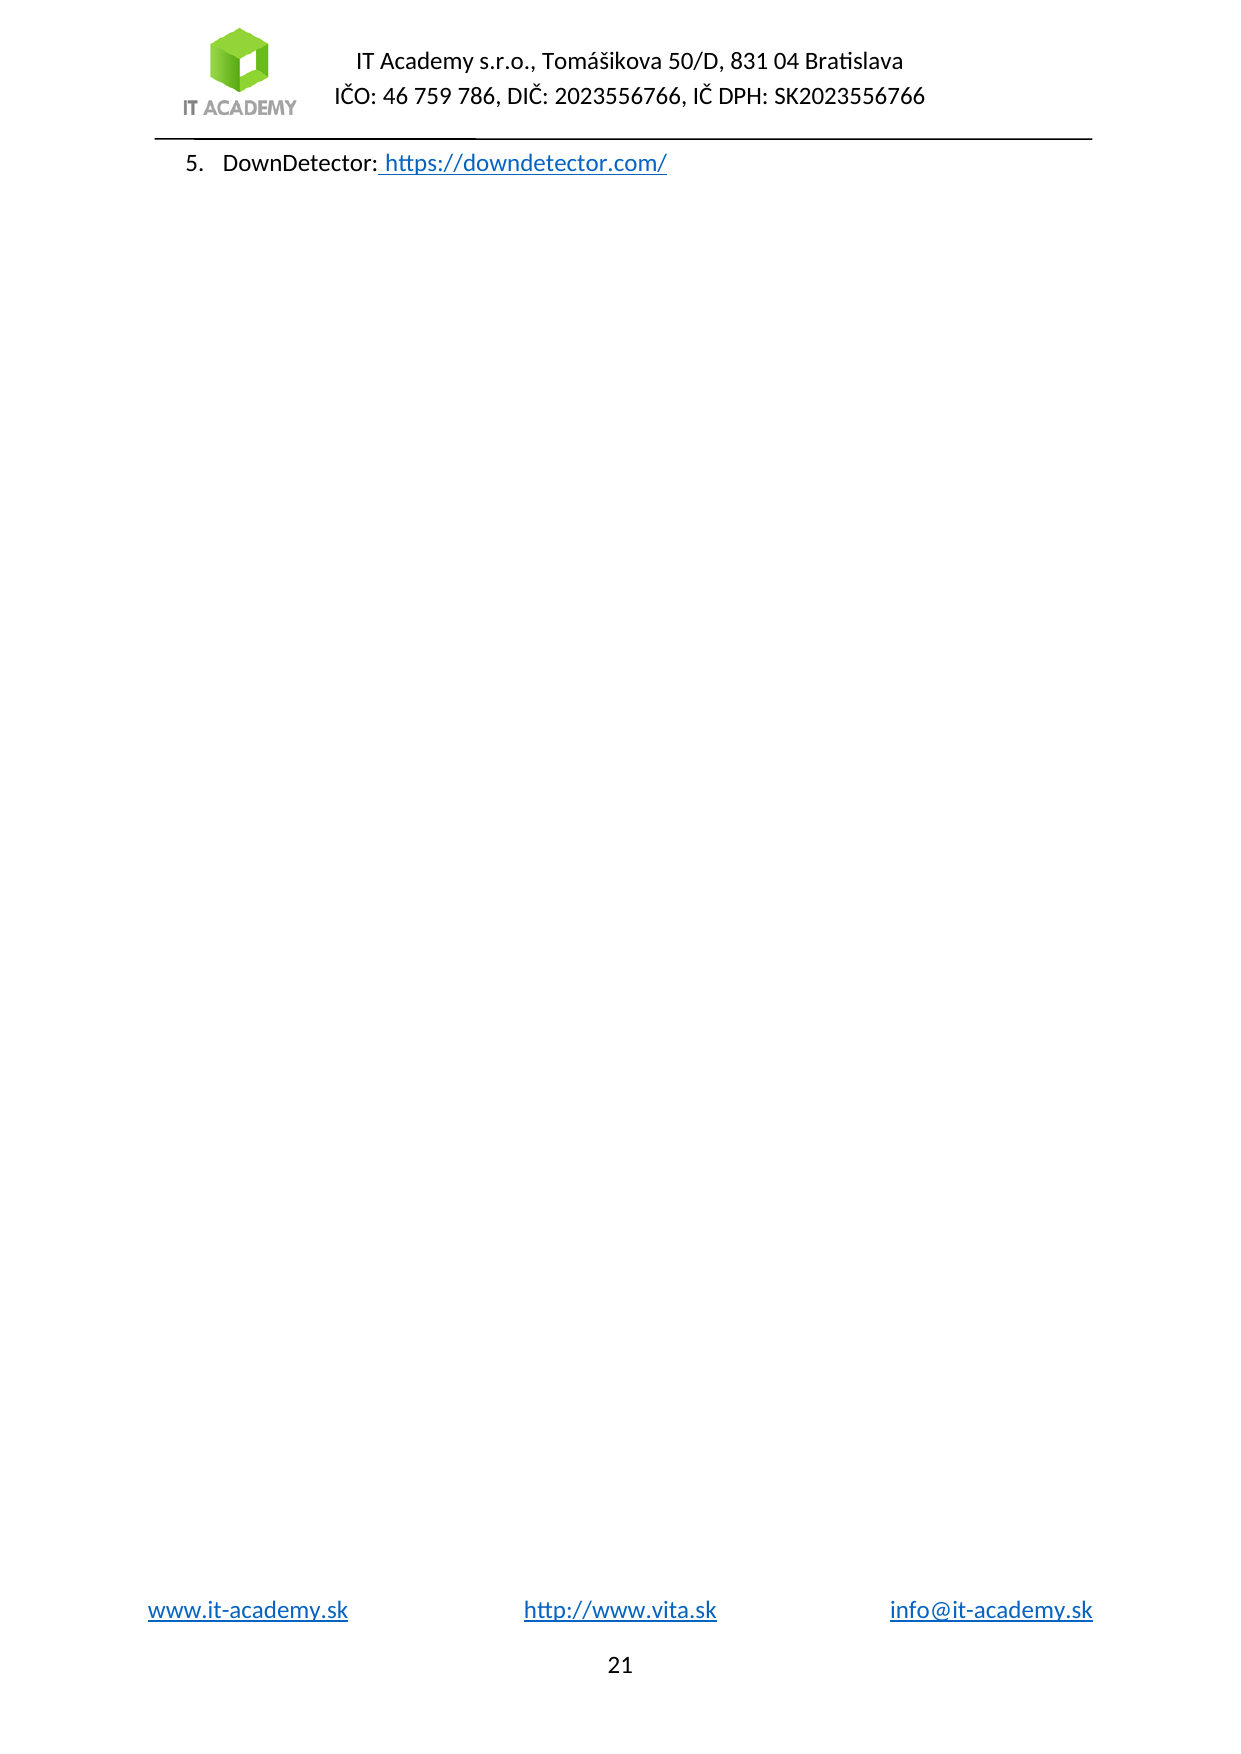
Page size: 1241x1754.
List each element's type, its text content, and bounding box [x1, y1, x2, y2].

picture [182, 26, 297, 121]
list DownDetector: https://downdetector.com/ [185, 148, 1093, 178]
